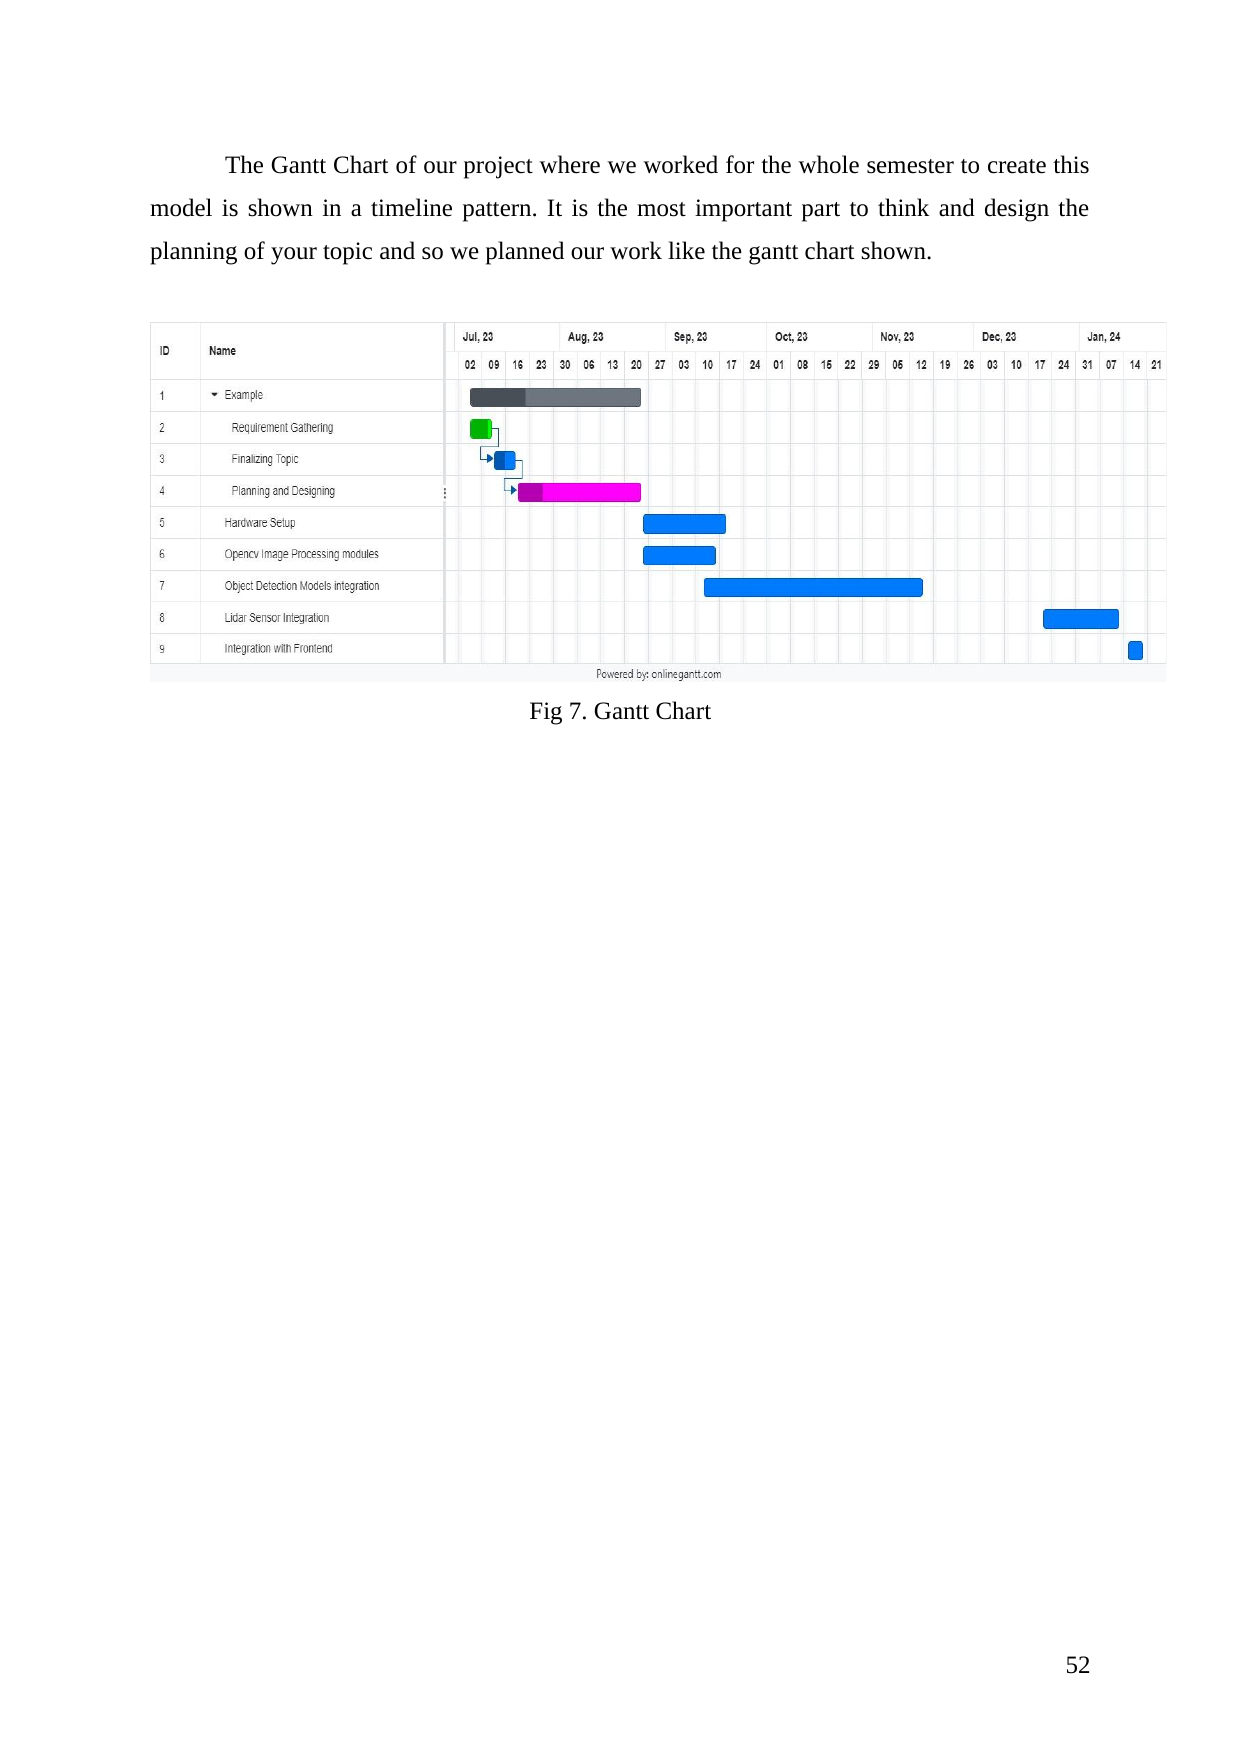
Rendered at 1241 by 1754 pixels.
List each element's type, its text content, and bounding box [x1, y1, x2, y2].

text Fig 7. Gantt Chart [150, 696, 1090, 725]
text The Gantt Chart of our project where we worked for the whole semester to create this model is shown in a timeline pattern. It is the most important part to think and design the planning of your topic and so we planned our work like the gantt chart shown. [150, 150, 1090, 265]
picture [150, 322, 1167, 682]
